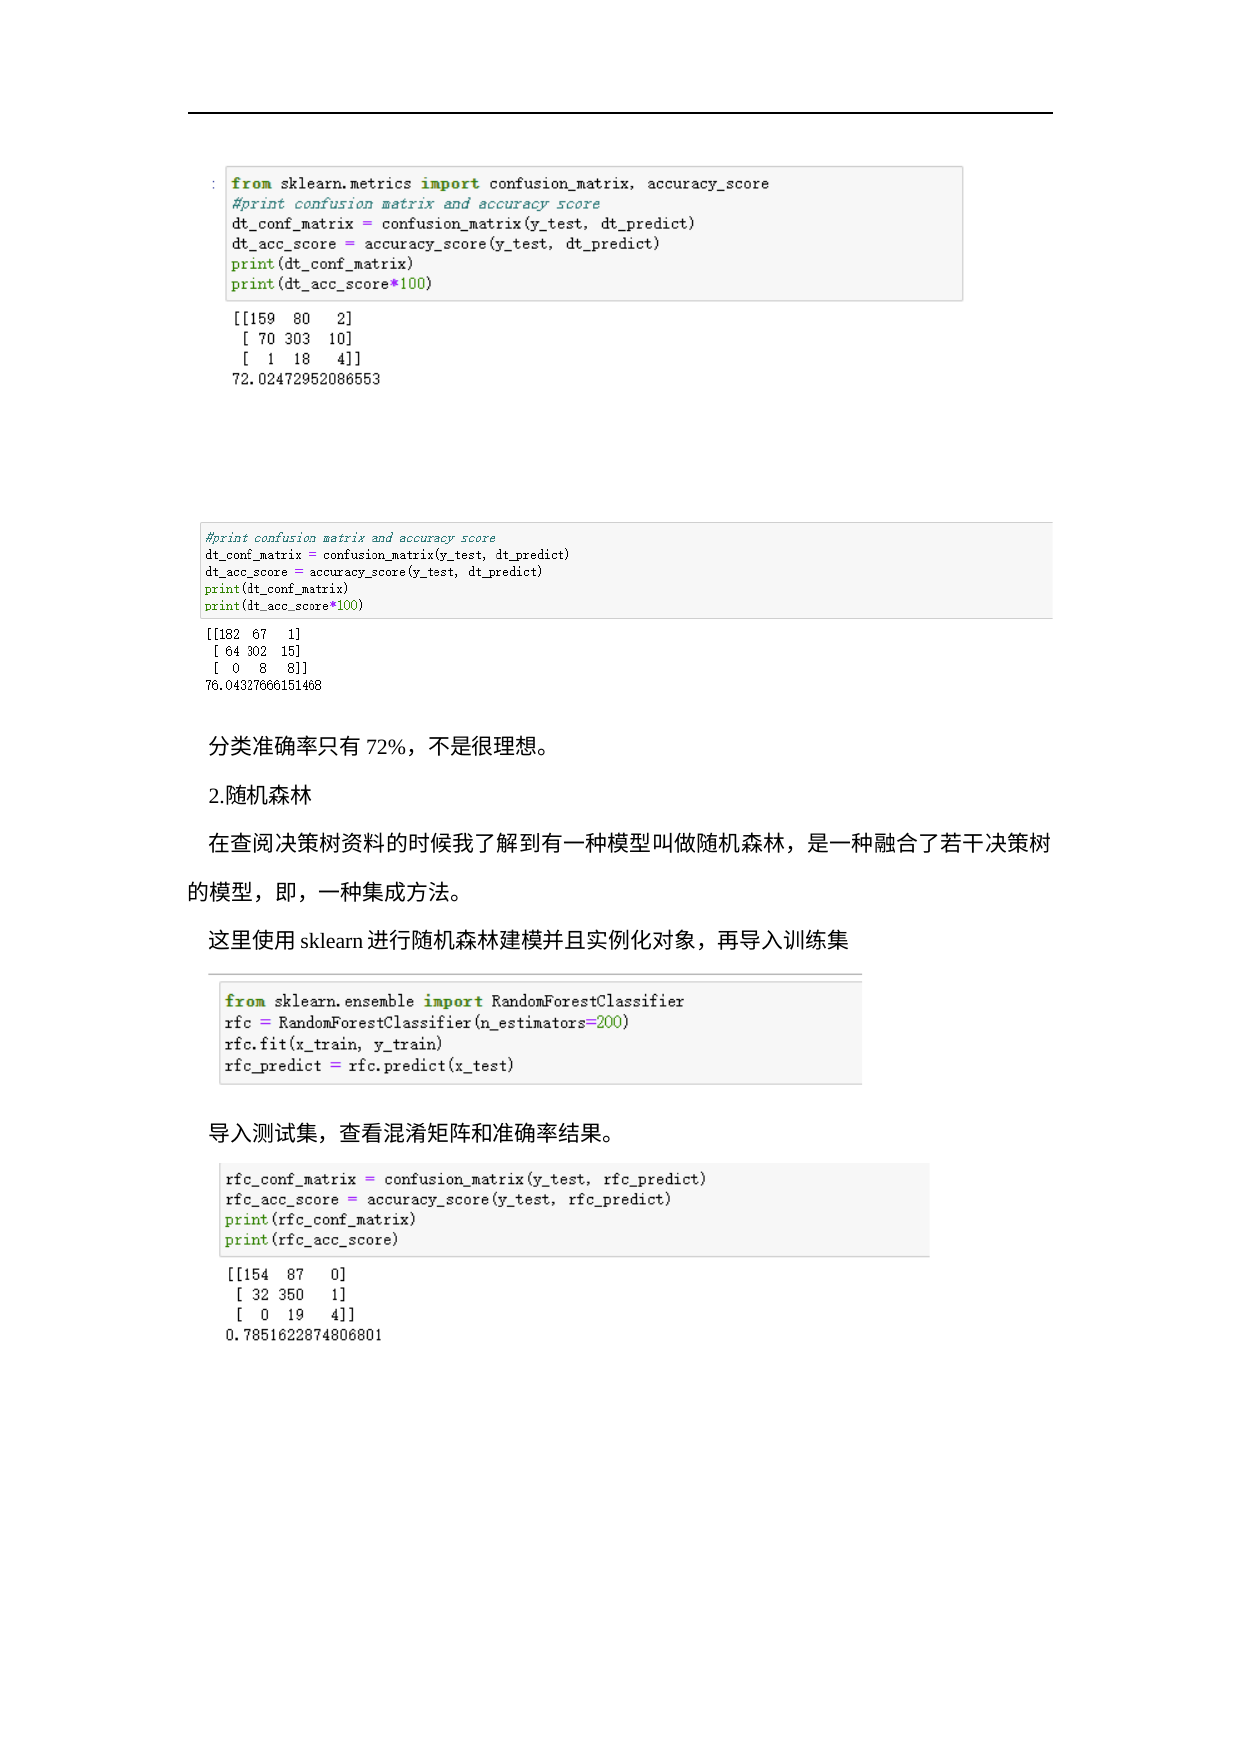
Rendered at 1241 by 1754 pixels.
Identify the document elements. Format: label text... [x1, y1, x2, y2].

text 在查阅决策树资料的时候我了解到有一种模型叫做随机森林，是一种融合了若干决策树的模型，即，一种集成方法。 [187, 826, 1053, 907]
text 分类准确率只有72%，不是很理想。 [187, 729, 1053, 761]
picture [208, 971, 863, 1090]
text 2.随机森林 [187, 777, 1053, 810]
picture [187, 519, 1053, 702]
picture [208, 1163, 930, 1353]
text 这里使用sklearn进行随机森林建模并且实例化对象，再导入训练集 [187, 923, 1053, 955]
picture [208, 162, 981, 397]
text 导入测试集，查看混淆矩阵和准确率结果。 [187, 1115, 1053, 1148]
